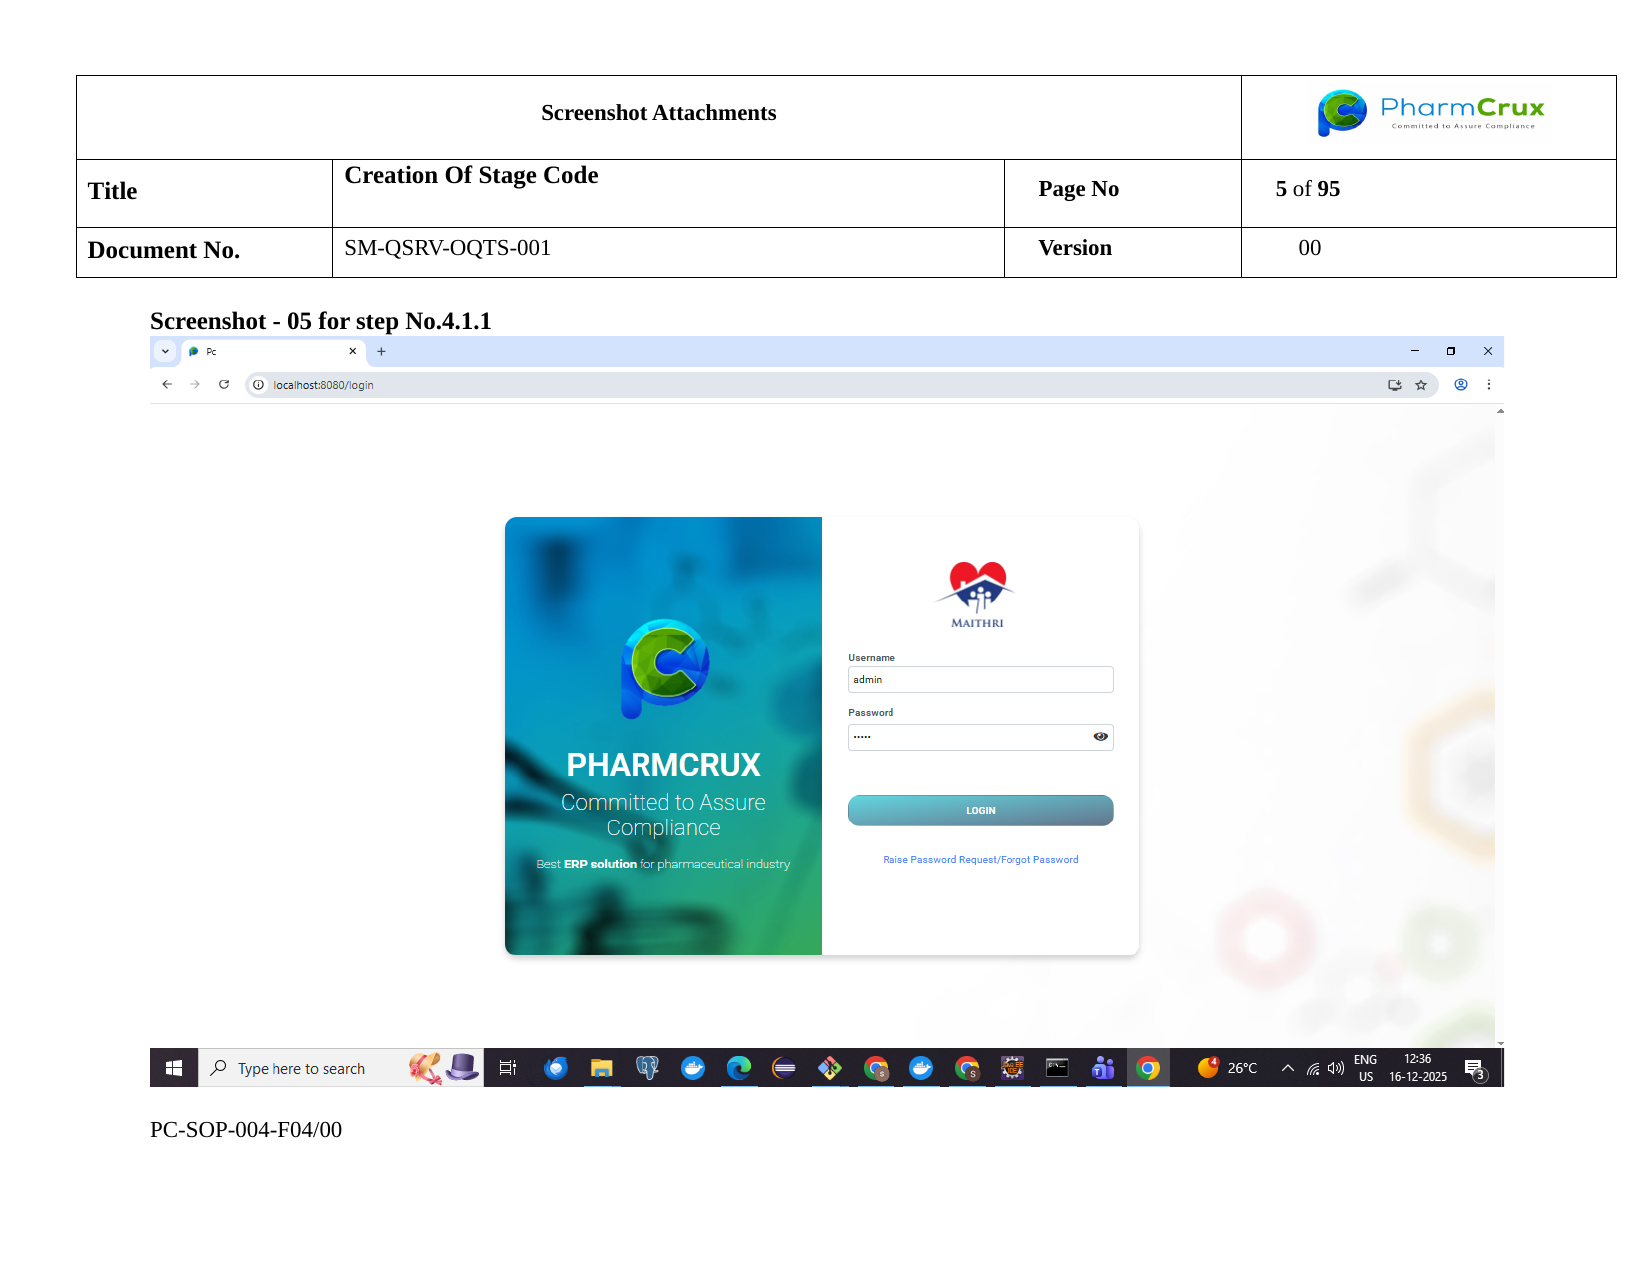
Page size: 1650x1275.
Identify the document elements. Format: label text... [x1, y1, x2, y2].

text Screenshot - 05 for step No.4.1.1 [150, 306, 1500, 336]
picture [150, 336, 1505, 1087]
picture [1307, 82, 1551, 143]
